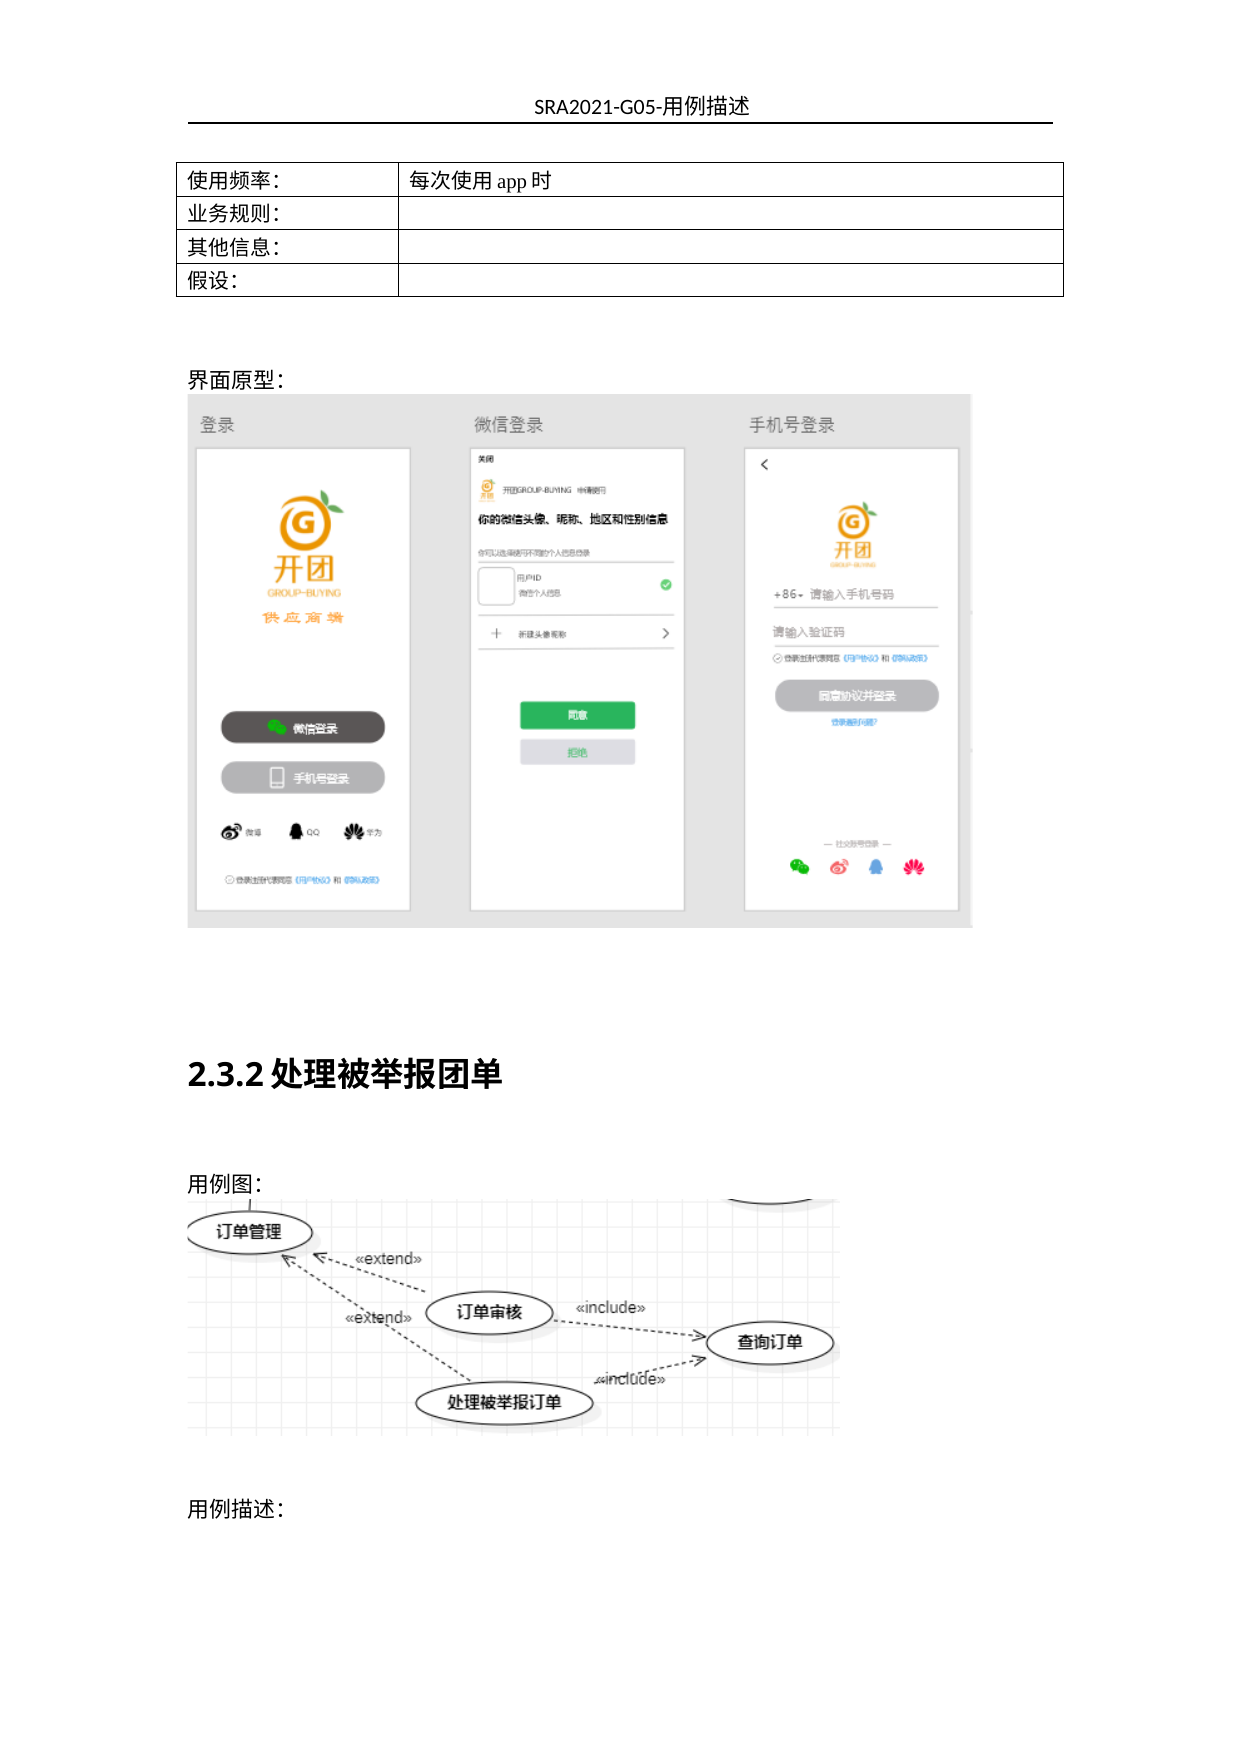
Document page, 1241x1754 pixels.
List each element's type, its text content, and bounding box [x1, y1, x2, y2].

table_cell [399, 230, 1063, 263]
picture [187, 394, 973, 928]
table_cell 假设： [177, 264, 398, 296]
table_cell 每次使用app时 [399, 163, 1063, 196]
picture [187, 1199, 840, 1436]
table_cell 业务规则： [177, 197, 398, 229]
table_cell [399, 264, 1063, 296]
table_cell 使用频率： [177, 163, 398, 196]
text 用例图： [187, 1167, 1053, 1199]
table_cell [399, 197, 1063, 229]
subtitle 2.3.2处理被举报团单 [187, 1039, 1053, 1104]
text 用例描述： [187, 1492, 1053, 1524]
table_cell 其他信息： [177, 230, 398, 263]
text 界面原型： [187, 362, 1053, 395]
